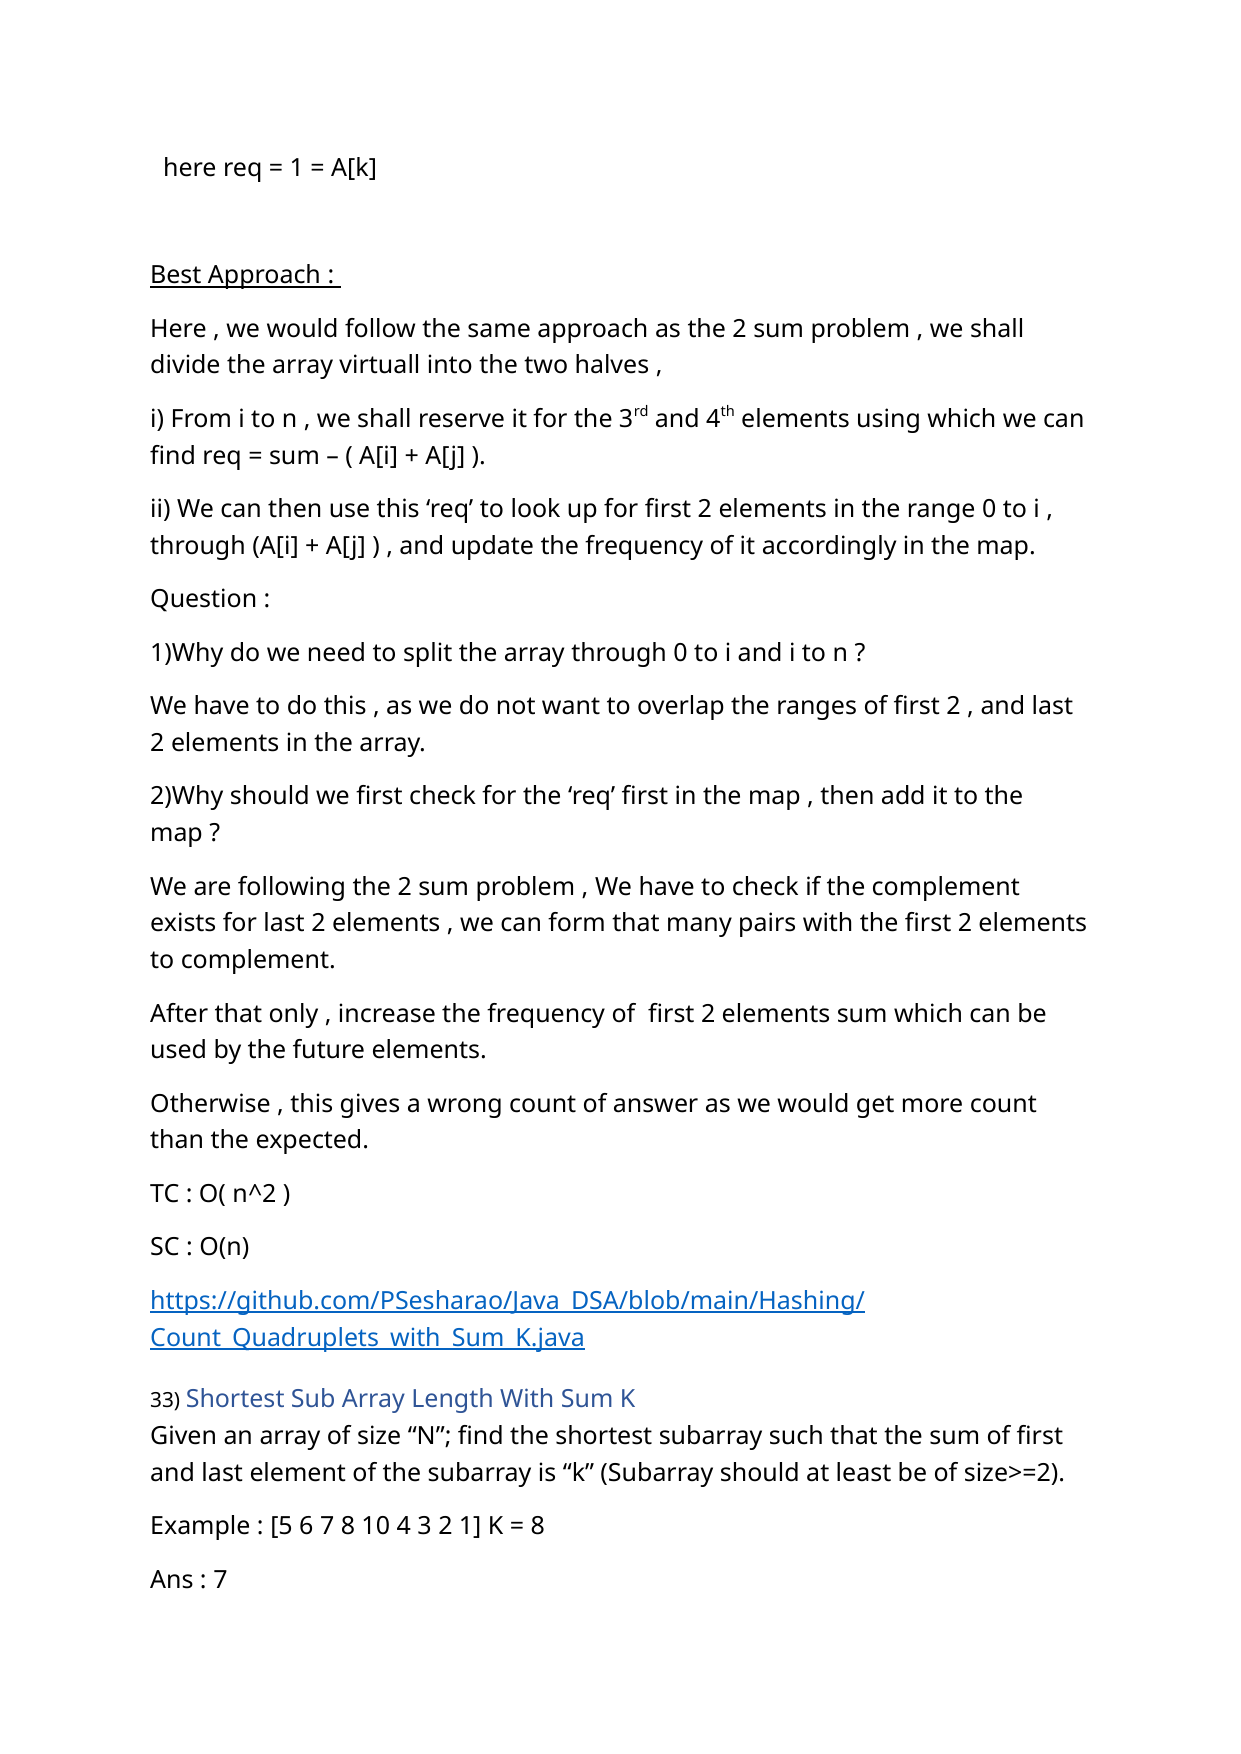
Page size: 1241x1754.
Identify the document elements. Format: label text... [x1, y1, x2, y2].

text Ans : 7 [150, 1561, 1090, 1596]
text ii) We can then use this ‘req’ to look up for first 2 elements in the range 0 to i , through (A[i] + A[j] ) , and update the frequency of it accordingly in the map. [150, 491, 1090, 562]
text https://github.com/PSesharao/Java_DSA/blob/main/Hashing/Count_Quadruplets_with_Sum_K.java [150, 1282, 1090, 1353]
text i) From i to n , we shall reserve it for the 3rd and 4th elements using which we can find req = sum – ( A[i] + A[j] ). [150, 401, 1090, 471]
text Otherwise , this gives a wrong count of answer as we would get more count than the expected. [150, 1085, 1090, 1156]
text 2)Why should we first check for the ‘req’ first in the map , then add it to the map ? [150, 778, 1090, 849]
text Best Approach : [150, 257, 1090, 291]
text We are following the 2 sum problem , We have to check if the complement exists for last 2 elements , we can form that many pairs with the first 2 elements to complement. [150, 868, 1090, 976]
text Given an array of size “N”; find the shortest subarray such that the sum of first and last element of the subarray is “k” (Subarray should at least be of size>=2). [150, 1418, 1090, 1489]
text here req = 1 = A[k] [150, 150, 1090, 184]
text Example : [5 6 7 8 10 4 3 2 1] K = 8 [150, 1508, 1090, 1542]
subtitle Shortest Sub Array Length With Sum K [150, 1381, 1090, 1415]
text 1)Why do we need to split the array through 0 to i and i to n ? [150, 634, 1090, 668]
text Here , we would follow the same approach as the 2 sum problem , we shall divide the array virtuall into the two halves , [150, 310, 1090, 381]
text We have to do this , as we do not want to overlap the ranges of first 2 , and last 2 elements in the array. [150, 688, 1090, 759]
text SC : O(n) [150, 1229, 1090, 1263]
text After that only , increase the frequency of first 2 elements sum which can be used by the future elements. [150, 995, 1090, 1066]
text Question : [150, 581, 1090, 615]
text TC : O( n^2 ) [150, 1176, 1090, 1210]
